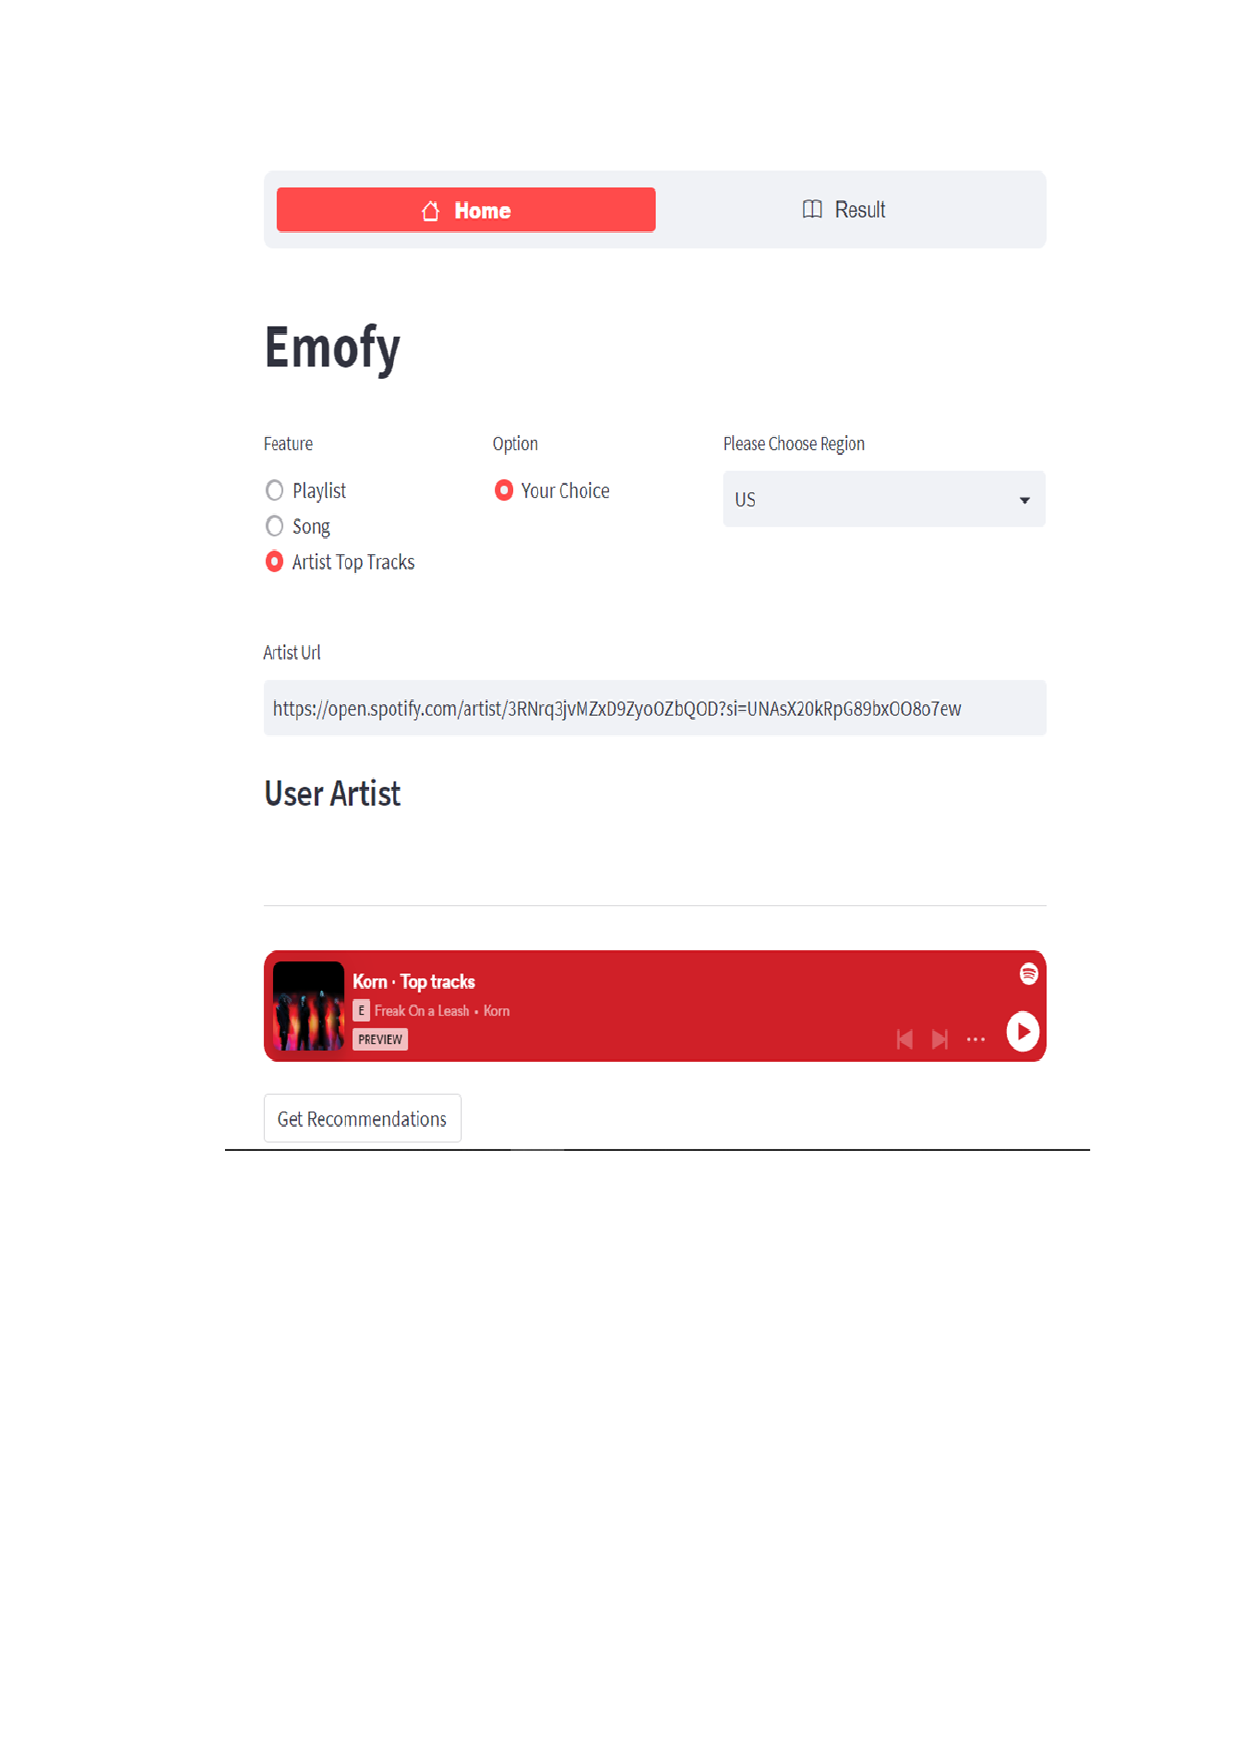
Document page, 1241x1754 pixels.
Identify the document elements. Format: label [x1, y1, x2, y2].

picture [225, 150, 1091, 1151]
